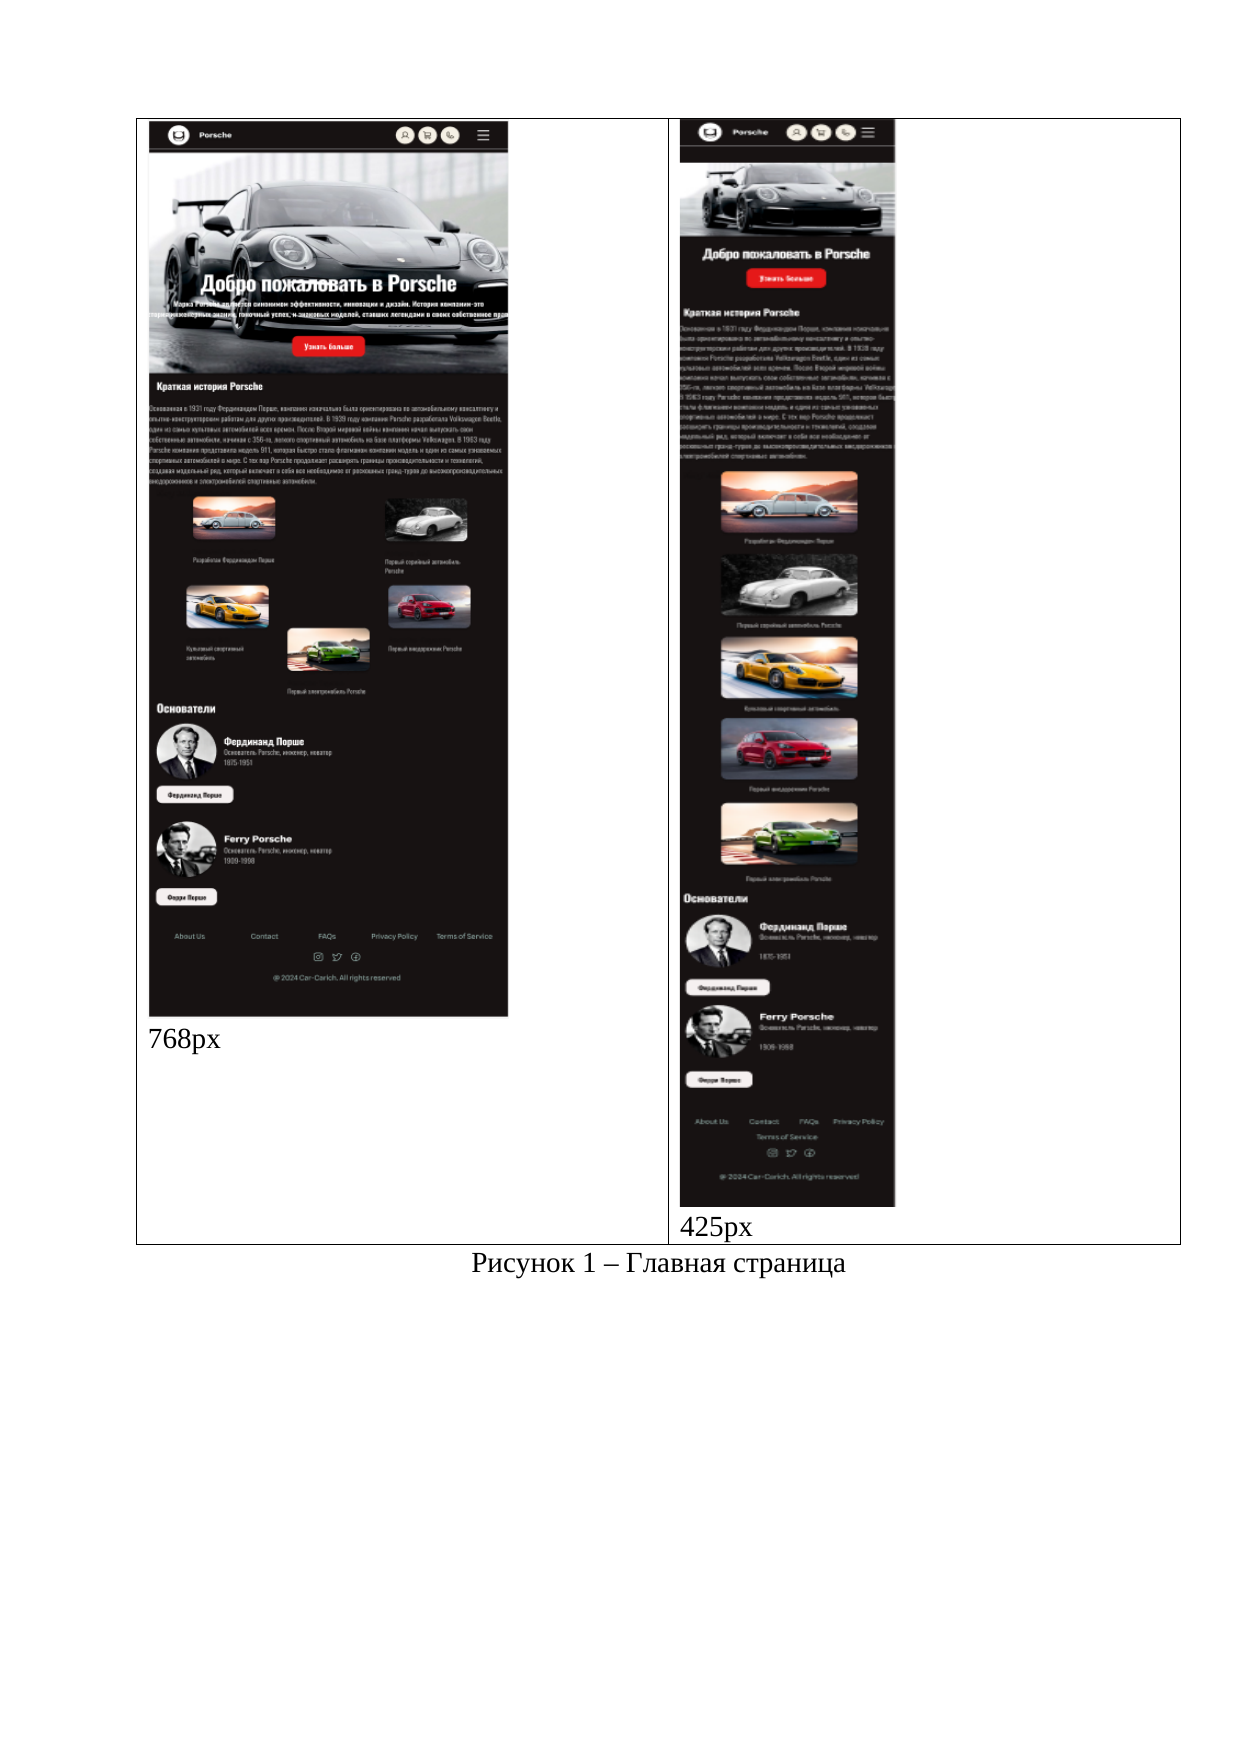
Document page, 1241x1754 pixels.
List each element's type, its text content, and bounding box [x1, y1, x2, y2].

table_cell 425px [669, 119, 1180, 1244]
text Рисунок 1 – Главная страница [136, 1245, 1181, 1279]
picture [679, 119, 897, 1207]
table_cell 768px [137, 119, 668, 1244]
picture [147, 119, 509, 1019]
